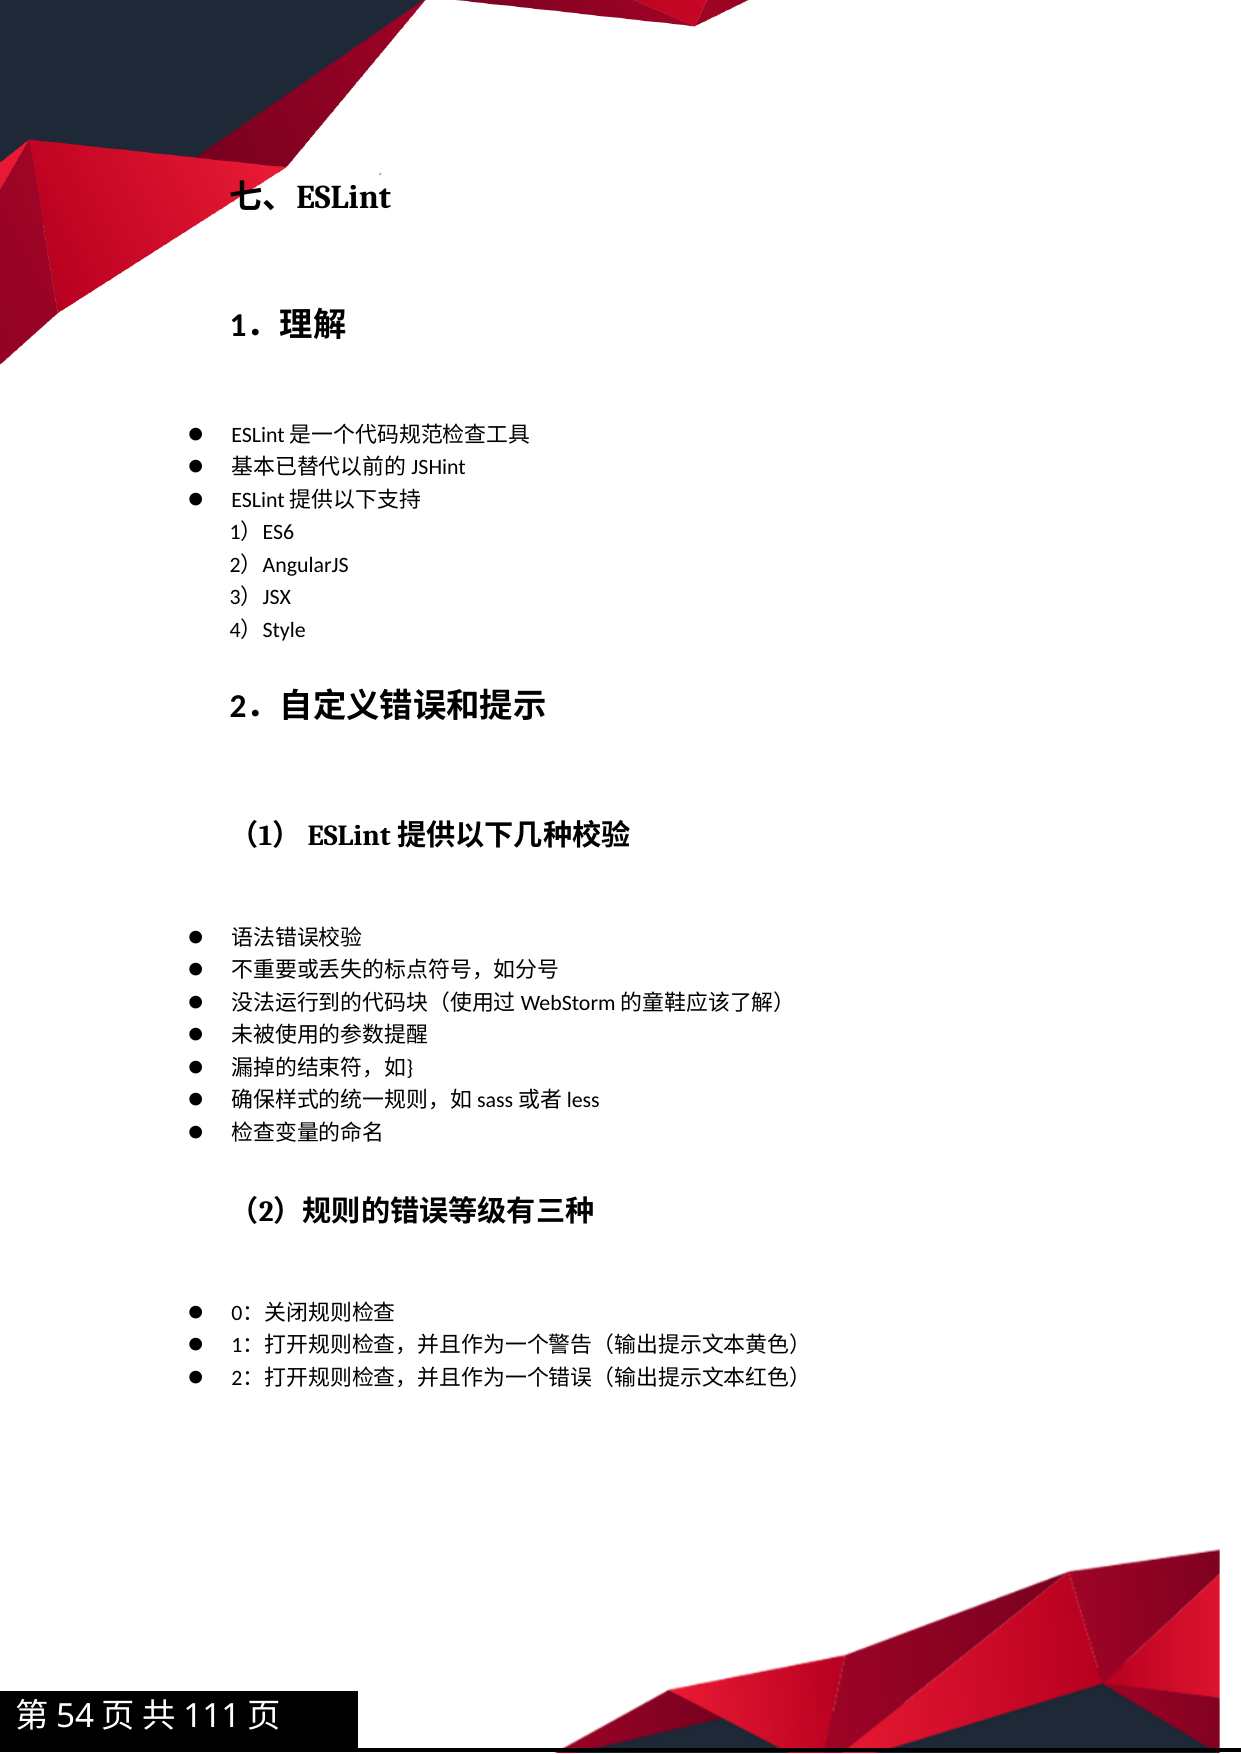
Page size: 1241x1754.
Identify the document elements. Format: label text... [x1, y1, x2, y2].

list 1：打开规则检查，并且作为一个警告（输出提示文本黄色） [187, 1327, 1053, 1359]
list 0：关闭规则检查 [187, 1294, 1053, 1327]
list ESLint 提供以下支持 [187, 481, 1053, 514]
list 基本已替代以前的 JSHint [187, 449, 1053, 481]
subtitle ESLint 提供以下几种校验 [187, 800, 1053, 865]
list 检查变量的命名 [187, 1114, 1053, 1147]
picture [0, 1488, 1241, 1753]
list ESLint 是一个代码规范检查工具 [187, 416, 1053, 449]
subtitle 自定义错误和提示 [187, 671, 1053, 736]
subtitle 理解 [187, 289, 1053, 354]
list Style [187, 611, 1053, 644]
subtitle ESLint [187, 162, 1053, 227]
list 2：打开规则检查，并且作为一个错误（输出提示文本红色） [187, 1359, 1053, 1392]
list AngularJS [187, 546, 1053, 579]
list 语法错误校验 [187, 919, 1053, 952]
subtitle 规则的错误等级有三种 [187, 1176, 1053, 1241]
list 不重要或丢失的标点符号，如分号 [187, 952, 1053, 984]
list 没法运行到的代码块（使用过 WebStorm 的童鞋应该了解） [187, 984, 1053, 1017]
list JSX [187, 579, 1053, 611]
list 漏掉的结束符，如} [187, 1049, 1053, 1082]
list ES6 [187, 514, 1053, 546]
picture [0, 0, 777, 387]
list 确保样式的统一规则，如 sass 或者 less [187, 1082, 1053, 1114]
list 未被使用的参数提醒 [187, 1017, 1053, 1049]
